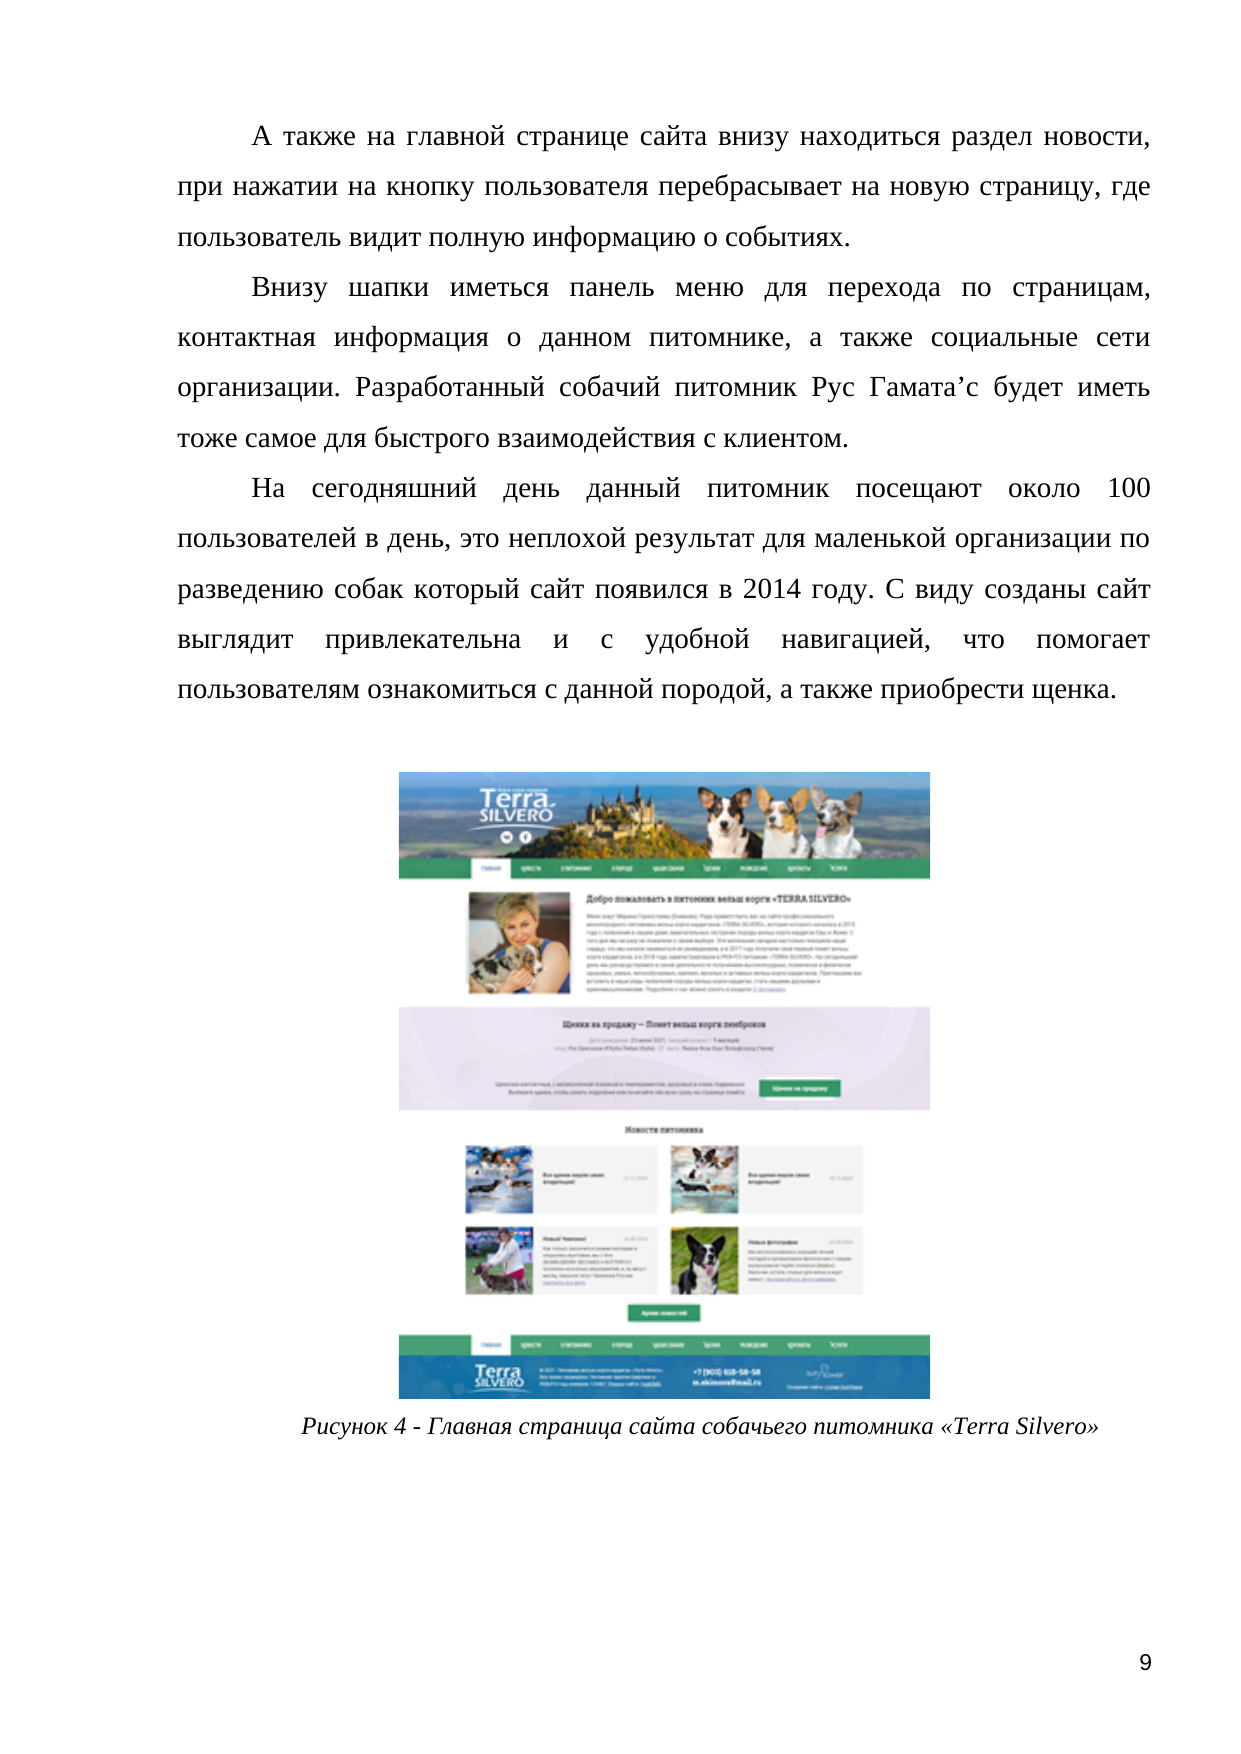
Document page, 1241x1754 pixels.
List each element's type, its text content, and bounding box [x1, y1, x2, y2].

text Внизу шапки иметься панель меню для перехода по страницам, контактная информация о данном питомнике, а также социальные сети организации. Разработанный собачий питомник Рус Гамата’с будет иметь тоже самое для быстрого взаимодействия с клиентом. [177, 269, 1152, 453]
picture [398, 772, 930, 1399]
text Рисунок 4 - Главная страница сайта собачьего питомника «Terra Silvero» [940, 1411, 1152, 1440]
text А также на главной странице сайта внизу находиться раздел новости, при нажатии на кнопку пользователя перебрасывает на новую страницу, где пользователь видит полную информацию о событиях. [177, 118, 1152, 252]
text Рисунок 4 - Главная страница сайта собачьего питомника «Terra Silvero» [177, 1411, 427, 1440]
text На сегодняшний день данный питомник посещают около 100 пользователей в день, это неплохой результат для маленькой организации по разведению собак который сайт появился в 2014 году. С виду созданы сайт выглядит привлекательна и с удобной навигацией, что помогает пользователям ознакомиться с данной породой, а также приобрести щенка. [177, 470, 1152, 705]
